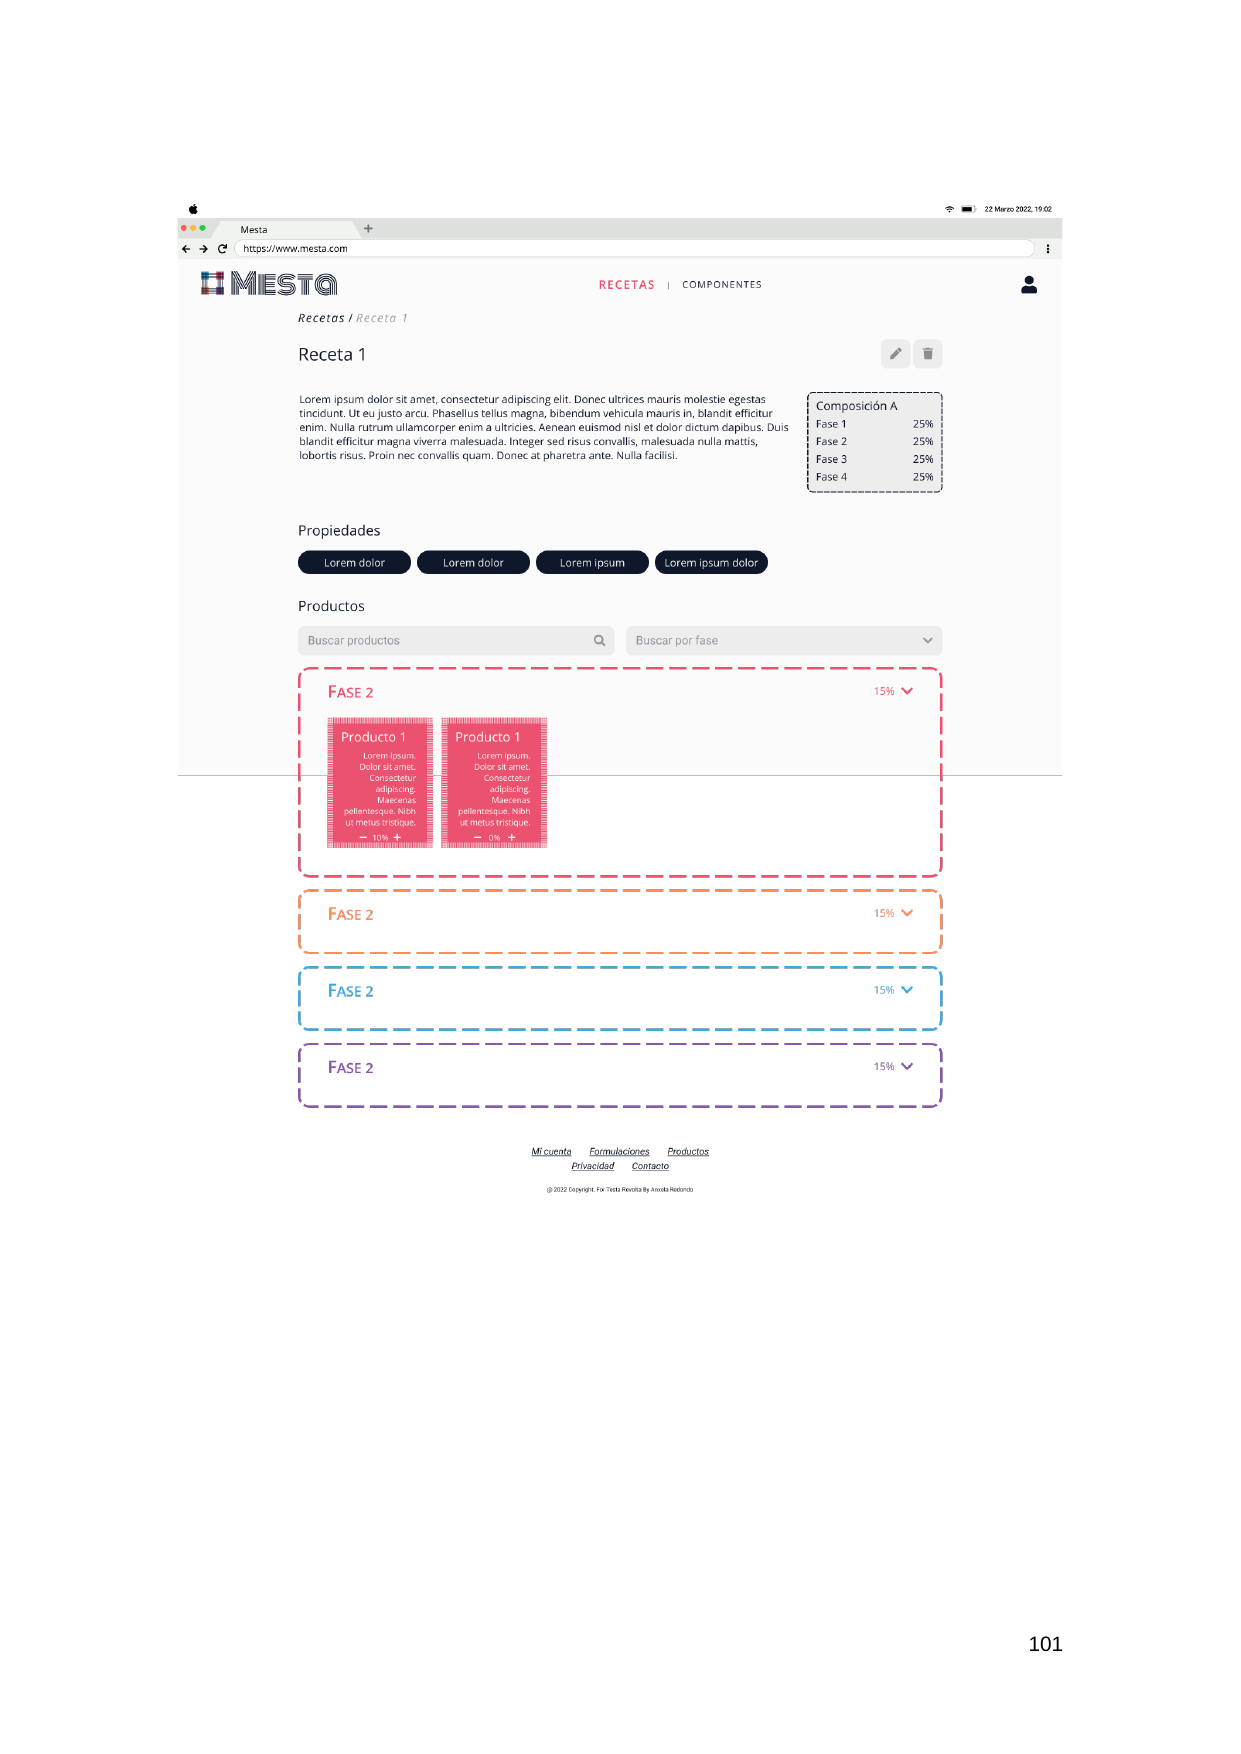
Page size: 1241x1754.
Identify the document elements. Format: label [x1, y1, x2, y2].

table_cell [166, 148, 1074, 1193]
picture [177, 200, 1063, 1193]
